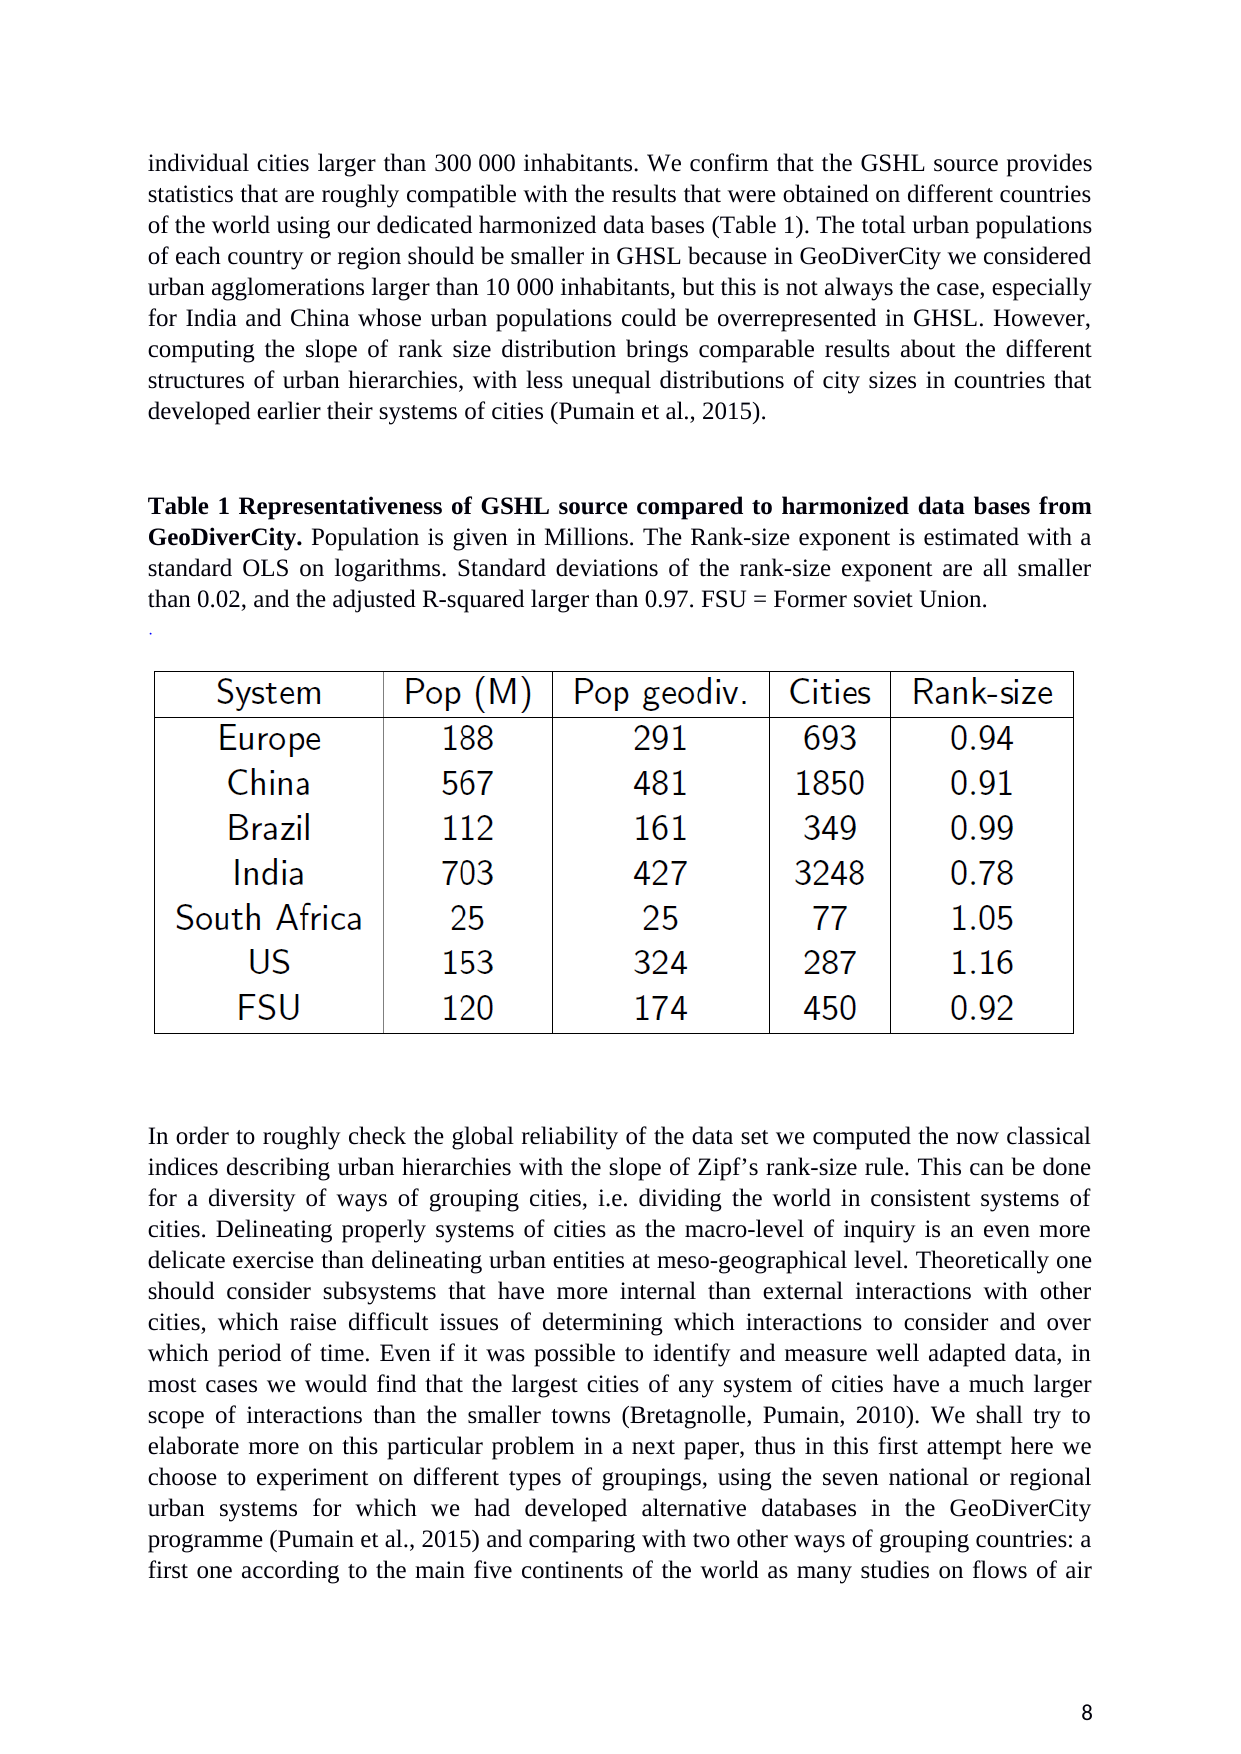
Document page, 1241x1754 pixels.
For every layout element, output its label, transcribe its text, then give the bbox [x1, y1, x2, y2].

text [148, 148, 1093, 425]
text Table 1 Representativeness of GSHL source compared to harmonized data bases from GeoDiverCity. Population is given in Millions. The Rank-size exponent is estimated with a standard OLS on logarithms. Standard deviations of the rank-size exponent are all smaller than 0.02, and the adjusted R-squared larger than 0.97. FSU = Former soviet Union. [148, 491, 1093, 613]
picture [147, 632, 1093, 1055]
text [148, 1121, 1093, 1584]
